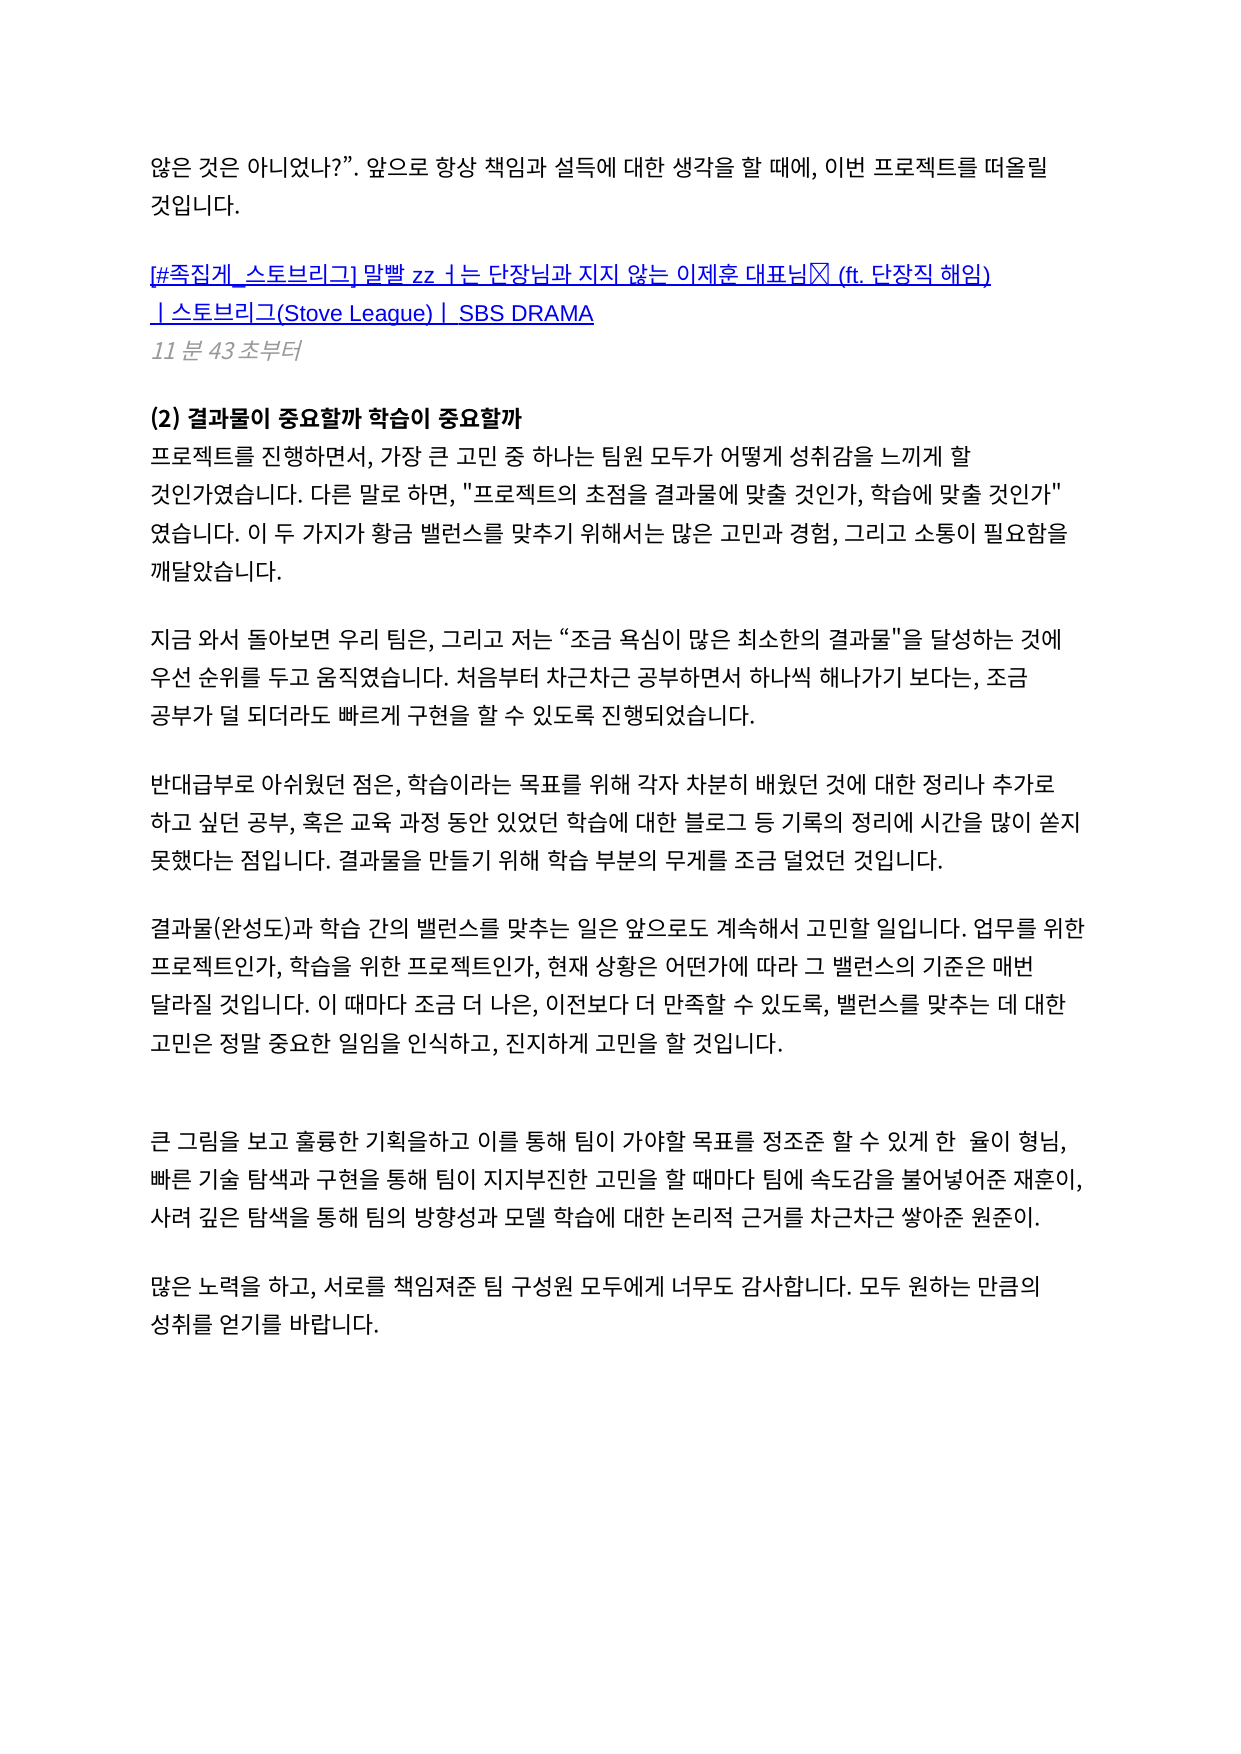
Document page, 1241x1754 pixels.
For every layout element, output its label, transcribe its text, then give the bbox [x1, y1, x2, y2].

text 빠른 기술 탐색과 구현을 통해 팀이 지지부진한 고민을 할 때마다 팀에 속도감을 불어넣어준 재훈이, [150, 1162, 1090, 1195]
text 반대급부로 아쉬웠던 점은, 학습이라는 목표를 위해 각자 차분히 배웠던 것에 대한 정리나 추가로 하고 싶던 공부, 혹은 교육 과정 동안 있었던 학습에 대한 블로그 등 기록의 정리에 시간을 많이 쏟지 못했다는 점입니다. 결과물을 만들기 위해 학습 부분의 무게를 조금 덜었던 것입니다. [150, 766, 1090, 876]
text 프로젝트를 진행하면서, 가장 큰 고민 중 하나는 팀원 모두가 어떻게 성취감을 느끼게 할 것인가였습니다. 다른 말로 하면, "프로젝트의 초점을 결과물에 맞출 것인가, 학습에 맞출 것인가" 였습니다. 이 두 가지가 황금 밸런스를 맞추기 위해서는 많은 고민과 경험, 그리고 소통이 필요함을 깨달았습니다. [150, 439, 1090, 587]
text 결과물(완성도)과 학습 간의 밸런스를 맞추는 일은 앞으로도 계속해서 고민할 일입니다. 업무를 위한 프로젝트인가, 학습을 위한 프로젝트인가, 현재 상황은 어떤가에 따라 그 밸런스의 기준은 매번 달라질 것입니다. 이 때마다 조금 더 나은, 이전보다 더 만족할 수 있도록, 밸런스를 맞추는 데 대한 고민은 정말 중요한 일임을 인식하고, 진지하게 고민을 할 것입니다. [150, 911, 1090, 1059]
text 11분 43초부터 [150, 333, 1090, 366]
text 지금 와서 돌아보면 우리 팀은, 그리고 저는 “조금 욕심이 많은 최소한의 결과물"을 달성하는 것에 우선 순위를 두고 움직였습니다. 처음부터 차근차근 공부하면서 하나씩 해나가기 보다는, 조금 공부가 덜 되더라도 빠르게 구현을 할 수 있도록 진행되었습니다. [150, 622, 1090, 731]
text 많은 노력을 하고, 서로를 책임져준 팀 구성원 모두에게 너무도 감사합니다. 모두 원하는 만큼의 성취를 얻기를 바랍니다. [150, 1268, 1090, 1340]
text 사려 깊은 탐색을 통해 팀의 방향성과 모델 학습에 대한 논리적 근거를 차근차근 쌓아준 원준이. [150, 1200, 1090, 1233]
text [#족집게_스토브리그] 말빨 zzㅓ는 단장님과 지지 않는 이제훈 대표님🔥 (ft. 단장직 해임)ㅣ스토브리그(Stove League)ㅣSBS DRAMA [150, 256, 1090, 328]
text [150, 150, 1090, 221]
text 큰 그림을 보고 훌륭한 기획을하고 이를 통해 팀이 가야할 목표를 정조준 할 수 있게 한 율이 형님, [150, 1124, 1090, 1157]
text (2) 결과물이 중요할까 학습이 중요할까 [150, 401, 1090, 434]
